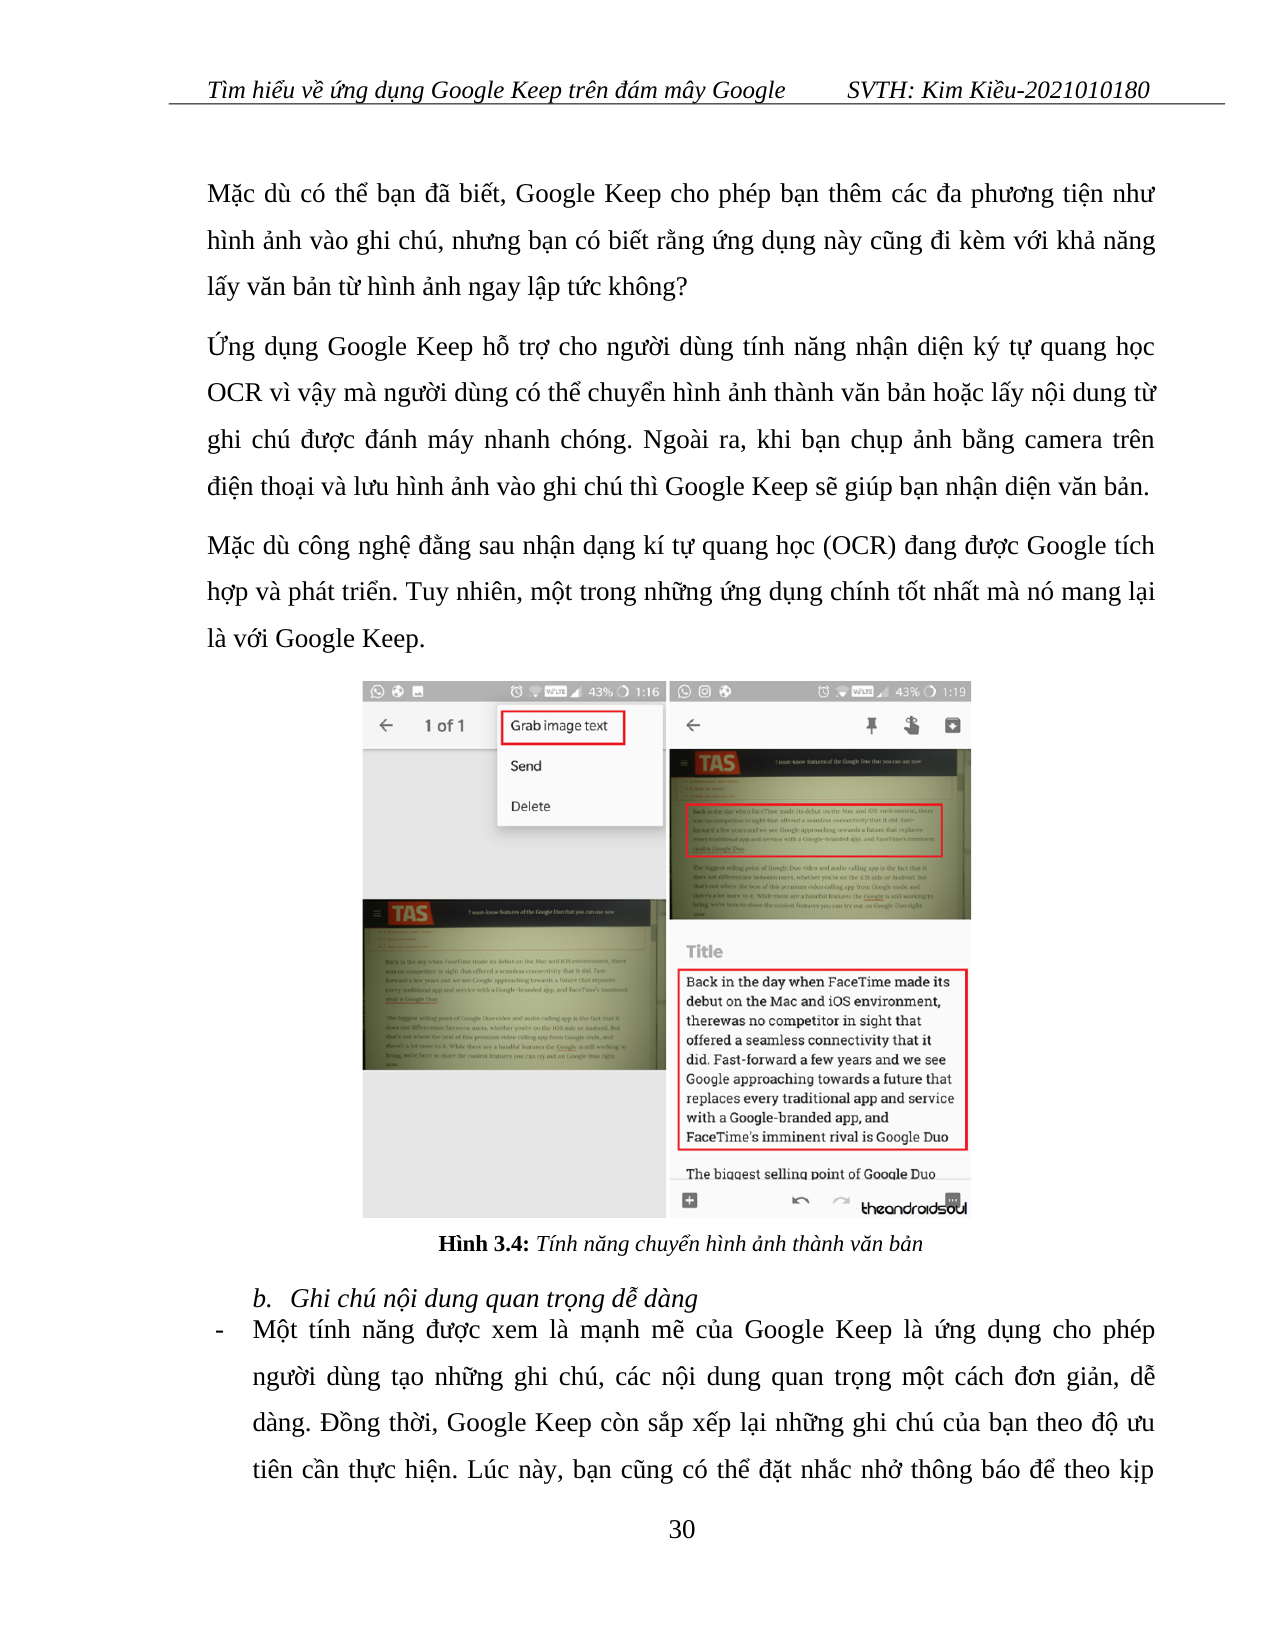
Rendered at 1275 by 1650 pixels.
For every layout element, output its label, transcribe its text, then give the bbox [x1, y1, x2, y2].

text Ứng dụng Google Keep hỗ trợ cho người dùng tính năng nhận diện ký tự quang học OCR vì vậy mà người dùng có thể chuyển hình ảnh thành văn bản hoặc lấy nội dung từ ghi chú được đánh máy nhanh chóng. Ngoài ra, khi bạn chụp ảnh bằng camera trên điện thoại và lưu hình ảnh vào ghi chú thì Google Keep sẽ giúp bạn nhận diện văn bản. [207, 330, 1157, 501]
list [215, 1313, 1157, 1484]
picture [362, 681, 972, 1218]
text Mặc dù công nghệ đằng sau nhận dạng kí tự quang học (OCR) đang được Google tích hợp và phát triển. Tuy nhiên, một trong những ứng dụng chính tốt nhất mà nó mang lại là với Google Keep. [207, 529, 1157, 653]
text Mặc dù có thể bạn đã biết, Google Keep cho phép bạn thêm các đa phương tiện như hình ảnh vào ghi chú, nhưng bạn có biết rằng ứng dụng này cũng đi kèm với khả năng lấy văn bản từ hình ảnh ngay lập tức không? [207, 177, 1157, 302]
list Ghi chú nội dung quan trọng dễ dàng [252, 1282, 1157, 1313]
text Hình 3.4: Tính năng chuyển hình ảnh thành văn bản [207, 1230, 1157, 1256]
